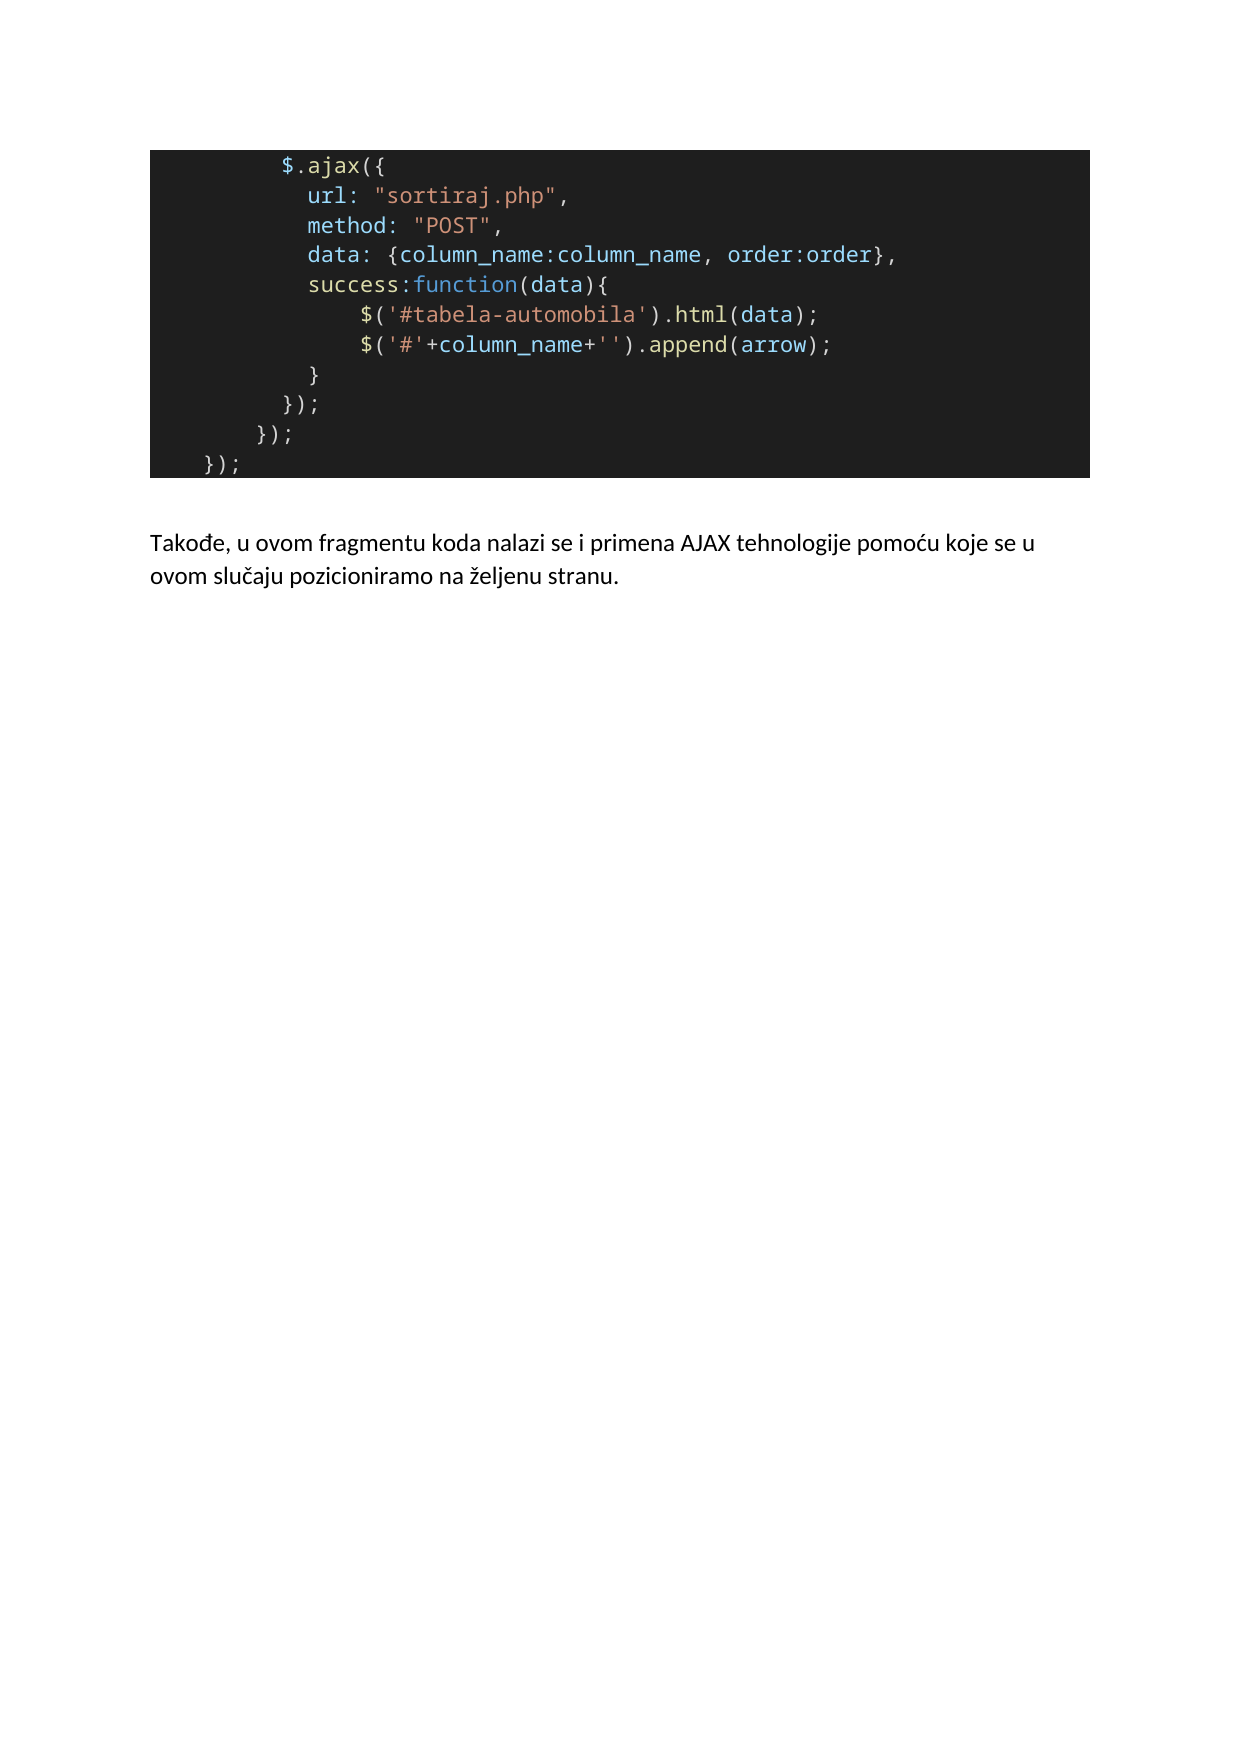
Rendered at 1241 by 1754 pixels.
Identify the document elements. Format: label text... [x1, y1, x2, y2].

text $('#'+column_name+'').append(arrow); [150, 329, 1090, 358]
text $('#tabela-automobila').html(data); [150, 299, 1090, 329]
text }); [150, 448, 1090, 478]
text Takođe, u ovom fragmentu koda nalazi se i primena AJAX tehnologije pomoću koje se u ovom slučaju pozicioniramo na željenu stranu. [150, 527, 1090, 591]
text url: "sortiraj.php", [150, 180, 1090, 209]
text }); [150, 388, 1090, 418]
text $.ajax({ [150, 150, 1090, 180]
text }); [150, 418, 1090, 448]
text method: "POST", [150, 209, 1090, 239]
text } [150, 358, 1090, 388]
text success:function(data){ [150, 269, 1090, 299]
text data: {column_name:column_name, order:order}, [150, 239, 1090, 269]
